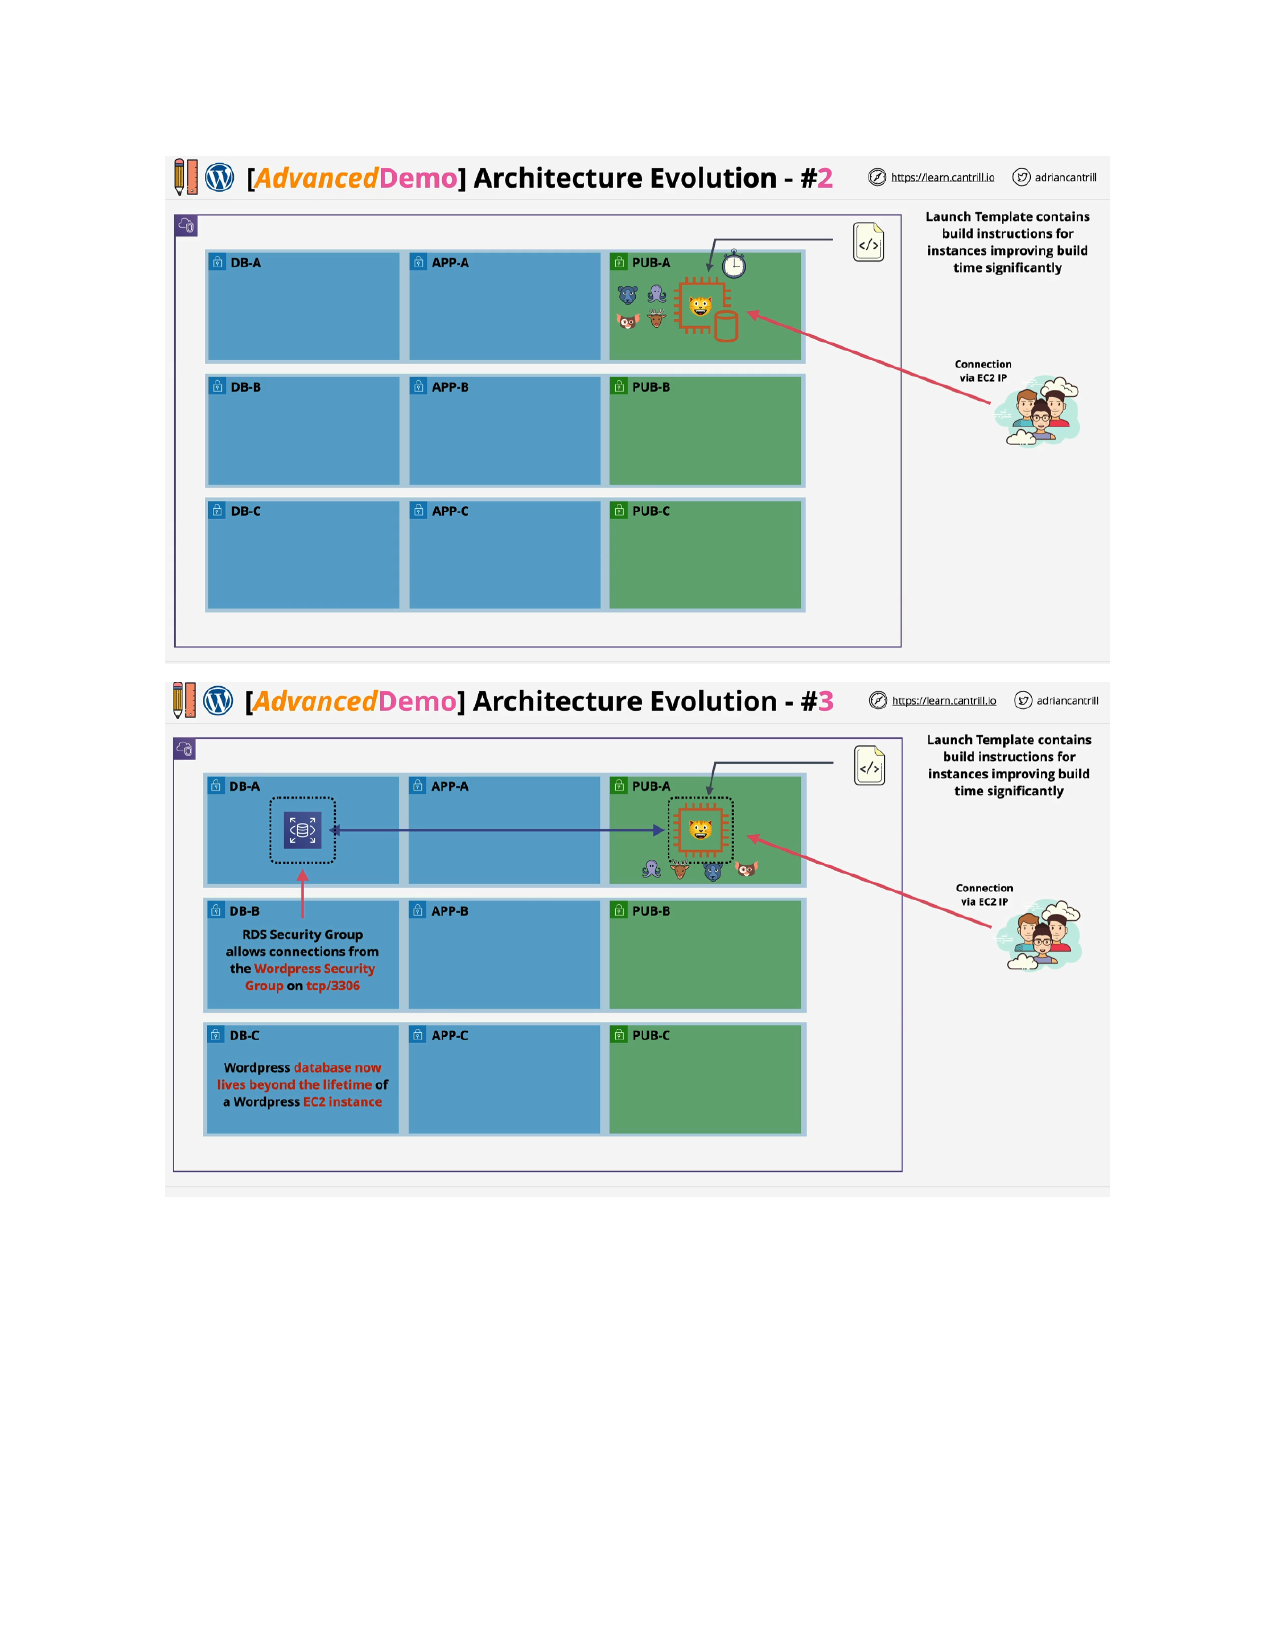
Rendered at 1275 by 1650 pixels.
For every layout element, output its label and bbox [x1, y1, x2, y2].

picture [165, 682, 1111, 1197]
picture [165, 156, 1111, 664]
